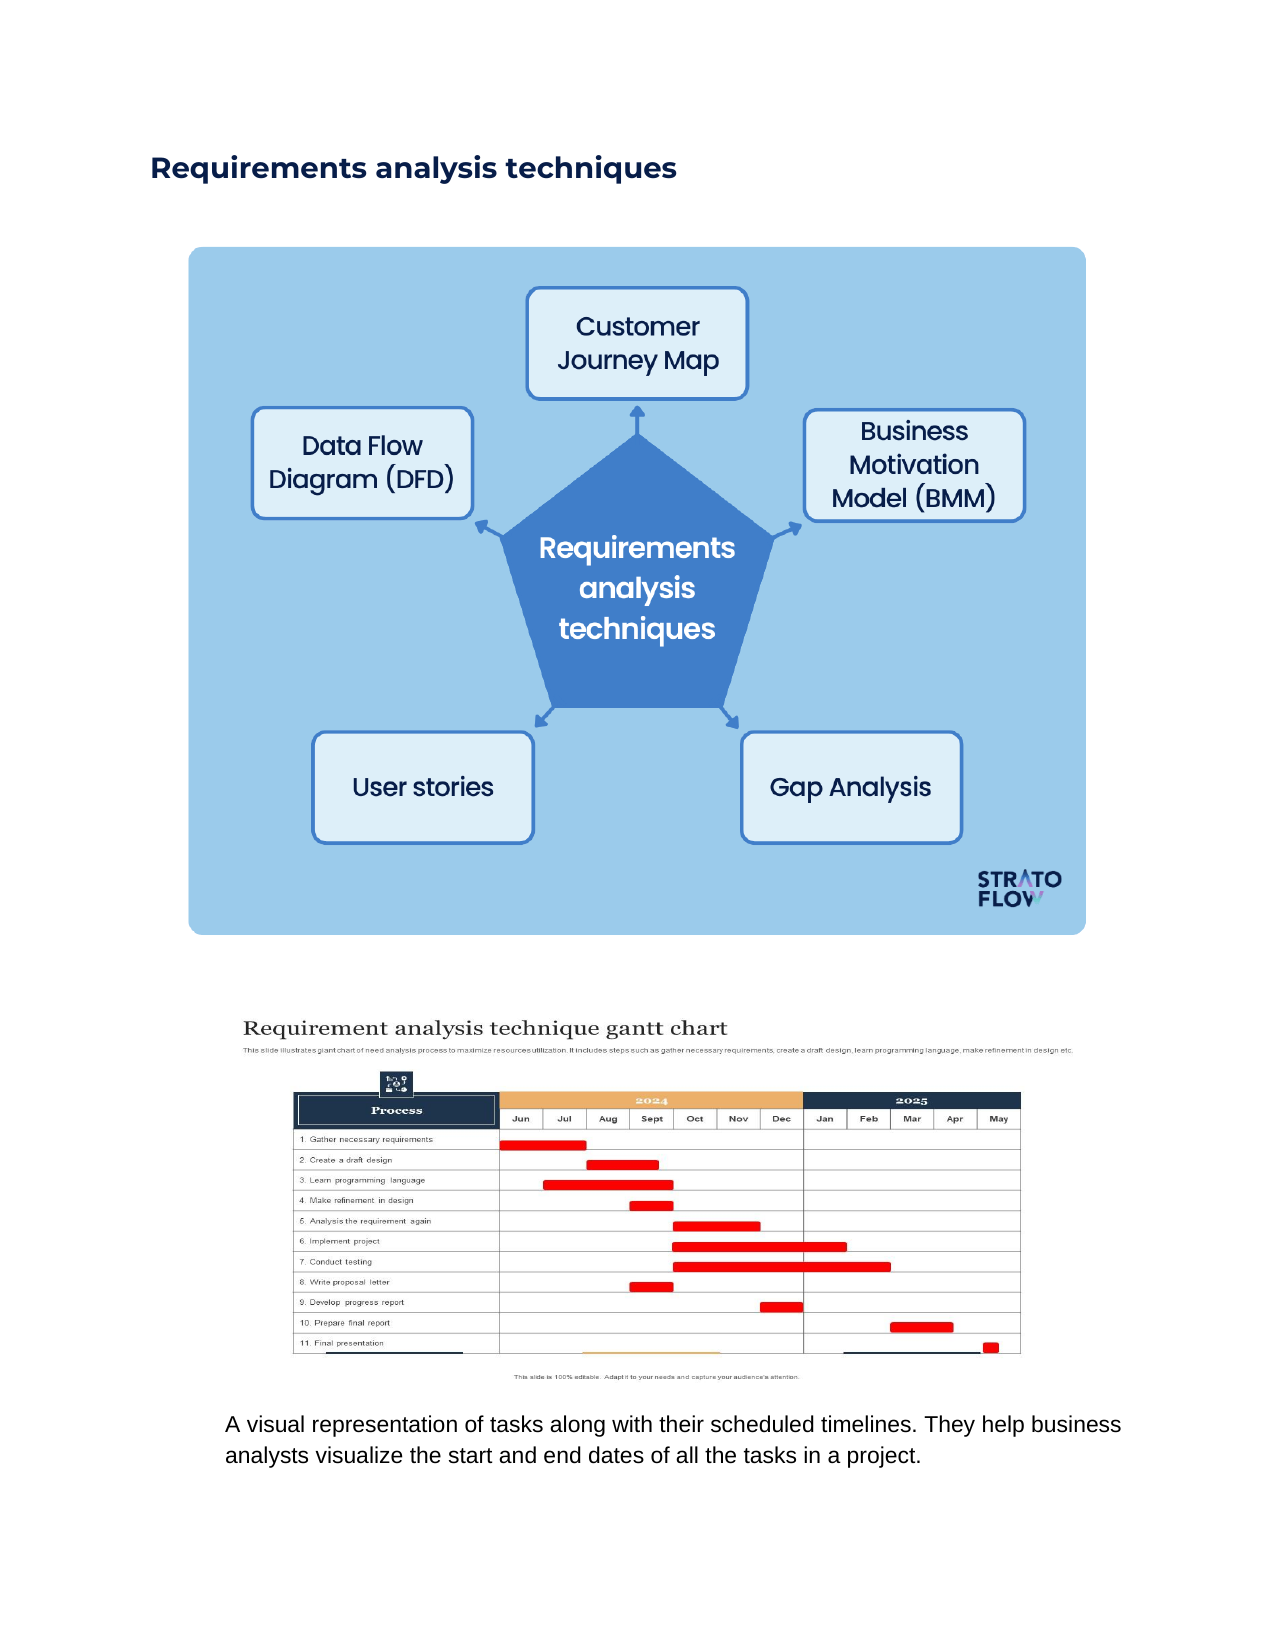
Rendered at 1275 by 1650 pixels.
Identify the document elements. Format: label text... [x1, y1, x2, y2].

picture [150, 210, 1125, 973]
subtitle Requirements analysis techniques [150, 150, 1134, 196]
text A visual representation of tasks along with their scheduled timelines. They help business analysts visualize the start and end dates of all the tasks in a project. [225, 1411, 1134, 1468]
picture [225, 1001, 1089, 1383]
